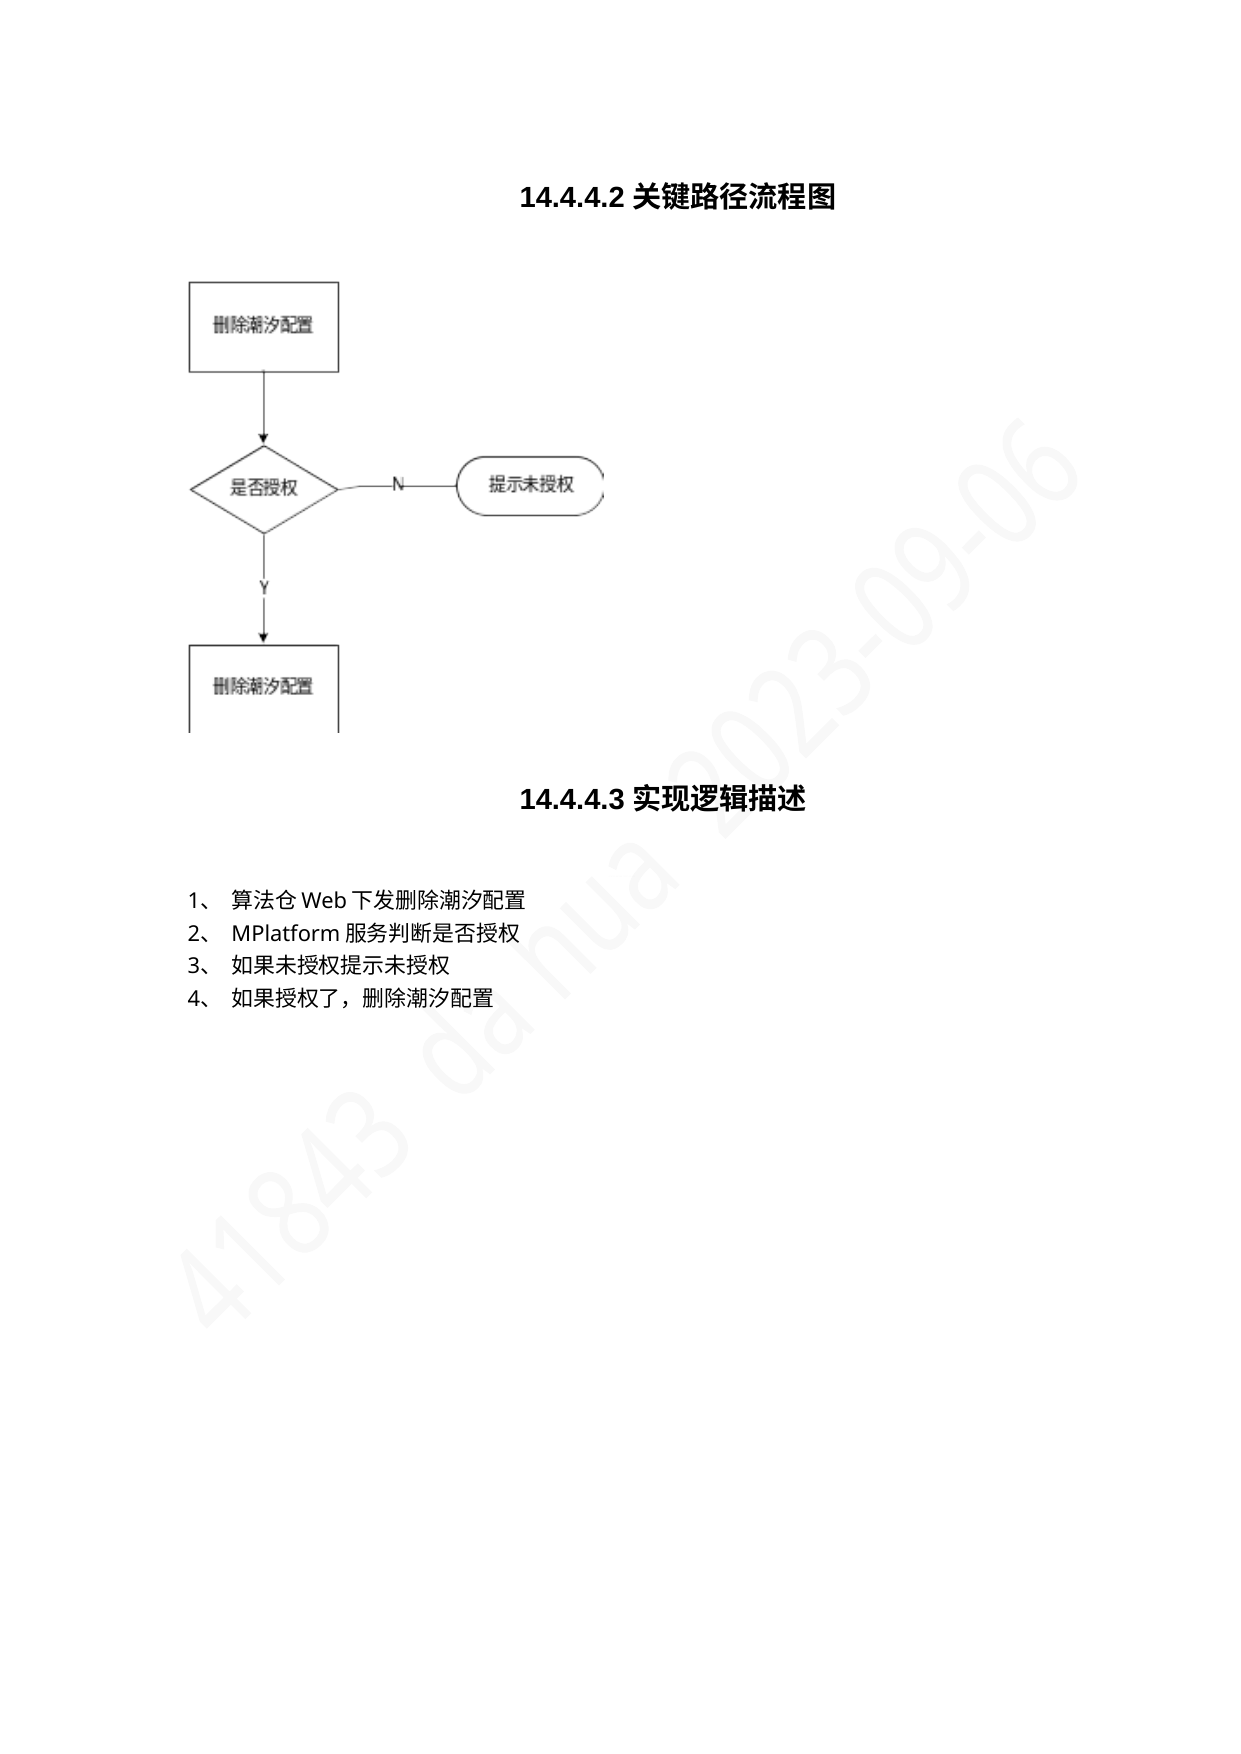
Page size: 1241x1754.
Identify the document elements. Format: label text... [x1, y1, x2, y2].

text 3、 如果未授权提示未授权 [187, 948, 1053, 981]
text 1、 算法仓Web下发删除潮汐配置 [187, 883, 1053, 916]
subtitle 实现逻辑描述 [519, 764, 1053, 829]
text 4、 如果授权了，删除潮汐配置 [187, 981, 1053, 1013]
text 2、 MPlatform服务判断是否授权 [187, 916, 1053, 948]
subtitle 关键路径流程图 [519, 162, 1053, 227]
